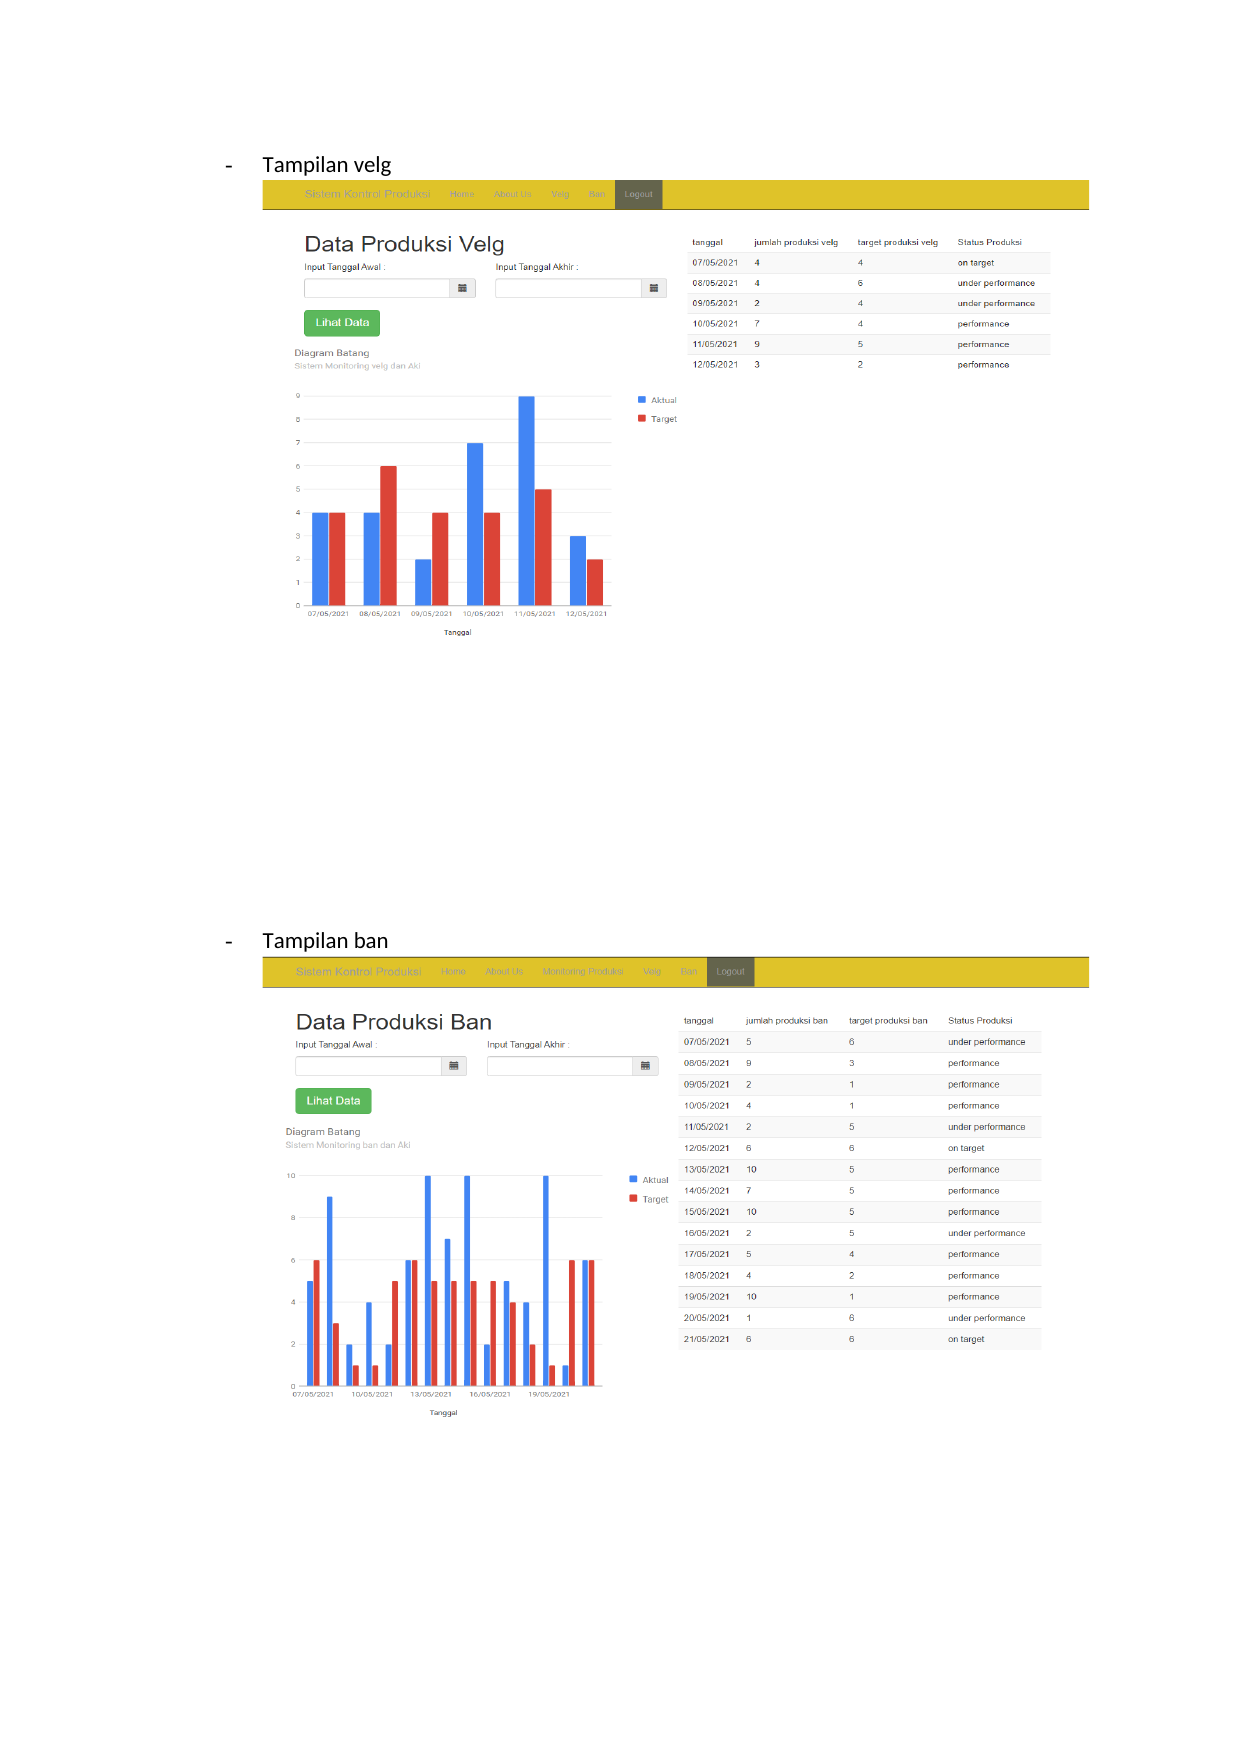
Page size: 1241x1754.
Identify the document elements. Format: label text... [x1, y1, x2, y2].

picture [262, 180, 1090, 653]
list Tampilan ban [225, 927, 1090, 955]
list Tampilan velg [225, 150, 1090, 178]
picture [262, 956, 1090, 1430]
